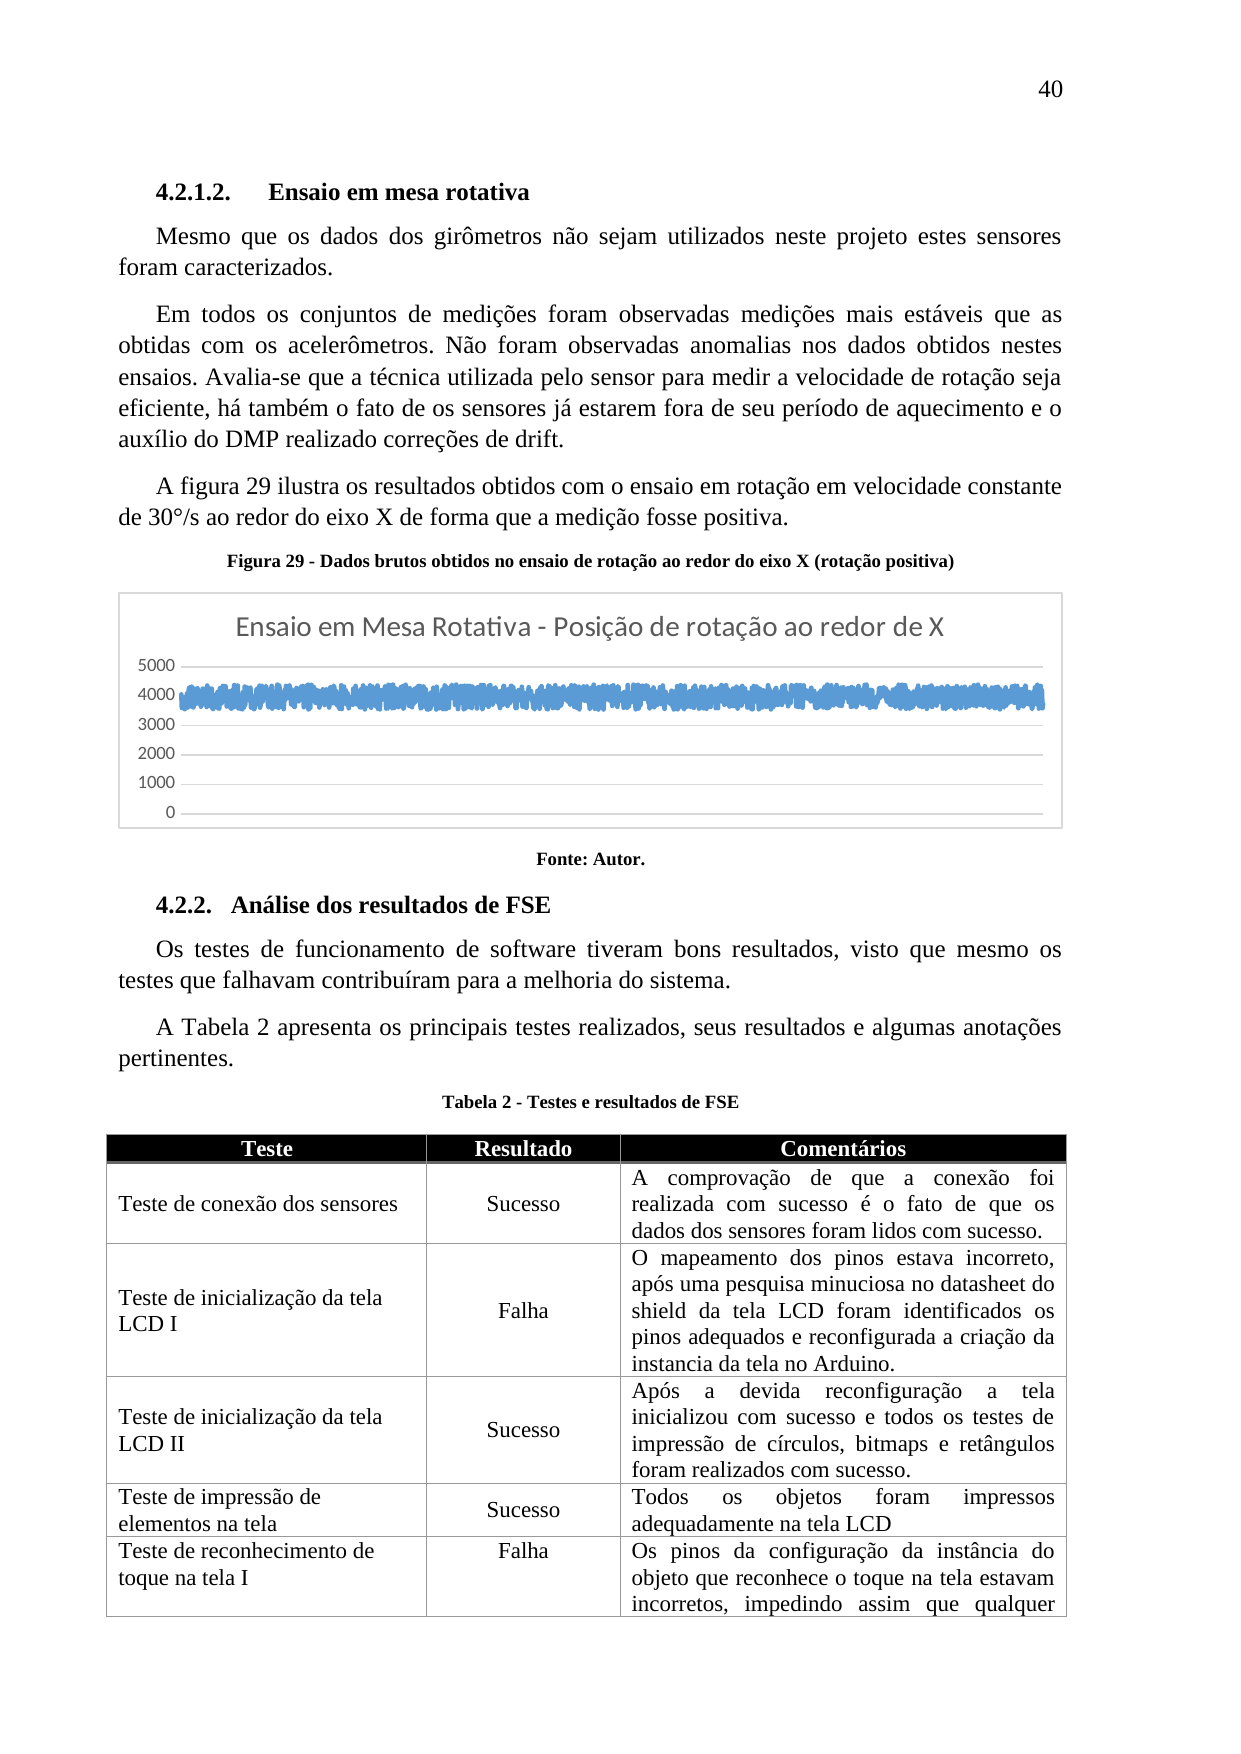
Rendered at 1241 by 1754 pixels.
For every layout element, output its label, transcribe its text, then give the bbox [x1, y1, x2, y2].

text Tabela 2 - Testes e resultados de FSE [118, 1091, 1063, 1113]
subtitle Ensaio em mesa rotativa [156, 177, 1063, 206]
table_cell Sucesso [427, 1164, 620, 1243]
text Figura 29 - Dados brutos obtidos no ensaio de rotação ao redor do eixo X (rotação positiva) [118, 550, 1063, 572]
table_cell Teste de conexão dos sensores [107, 1164, 426, 1243]
text Em todos os conjuntos de medições foram observadas medições mais estáveis que as obtidas com os acelerômetros. Não foram observadas anomalias nos dados obtidos nestes ensaios. Avalia-se que a técnica utilizada pelo sensor para medir a velocidade de rotação seja eficiente, há também o fato de os sensores já estarem fora de seu período de aquecimento e o auxílio do DMP realizado correções de drift. [118, 299, 1063, 452]
subtitle Análise dos resultados de FSE [156, 890, 1063, 919]
table_cell Teste de impressão de elementos na tela [107, 1484, 426, 1536]
table_cell Sucesso [427, 1377, 620, 1482]
table_header Teste [107, 1135, 426, 1161]
text A figura 29 ilustra os resultados obtidos com o ensaio em rotação em velocidade constante de 30°/s ao redor do eixo X de forma que a medição fosse positiva. [118, 471, 1063, 531]
table_cell Teste de inicialização da tela LCD II [107, 1377, 426, 1482]
text Os testes de funcionamento de software tiveram bons resultados, visto que mesmo os testes que falhavam contribuíram para a melhoria do sistema. [118, 934, 1063, 993]
table_cell Teste de reconhecimento de toque na tela I [107, 1537, 426, 1616]
table_header Resultado [427, 1135, 620, 1161]
text Mesmo que os dados dos girômetros não sejam utilizados neste projeto estes sensores foram caracterizados. [118, 221, 1063, 281]
table_cell Após a devida reconfiguração a tela inicializou com sucesso e todos os testes de impressão de círculos, bitmaps e retângulos foram realizados com sucesso. [621, 1377, 1066, 1482]
text A Tabela 2 apresenta os principais testes realizados, seus resultados e algumas anotações pertinentes. [118, 1012, 1063, 1072]
table_cell Falha [427, 1244, 620, 1376]
text Fonte: Autor. [118, 848, 1063, 869]
table_cell O mapeamento dos pinos estava incorreto, após uma pesquisa minuciosa no datasheet do shield da tela LCD foram identificados os pinos adequados e reconfigurada a criação da instancia da tela no Arduino. [621, 1244, 1066, 1376]
table_cell Todos os objetos foram impressos adequadamente na tela LCD [621, 1484, 1066, 1536]
table_cell Teste de inicialização da tela LCD I [107, 1244, 426, 1376]
table_cell Sucesso [427, 1484, 620, 1536]
table_cell A comprovação de que a conexão foi realizada com sucesso é o fato de que os dados dos sensores foram lidos com sucesso. [621, 1164, 1066, 1243]
table_header Comentários [621, 1135, 1066, 1161]
table_cell Falha [427, 1537, 620, 1616]
